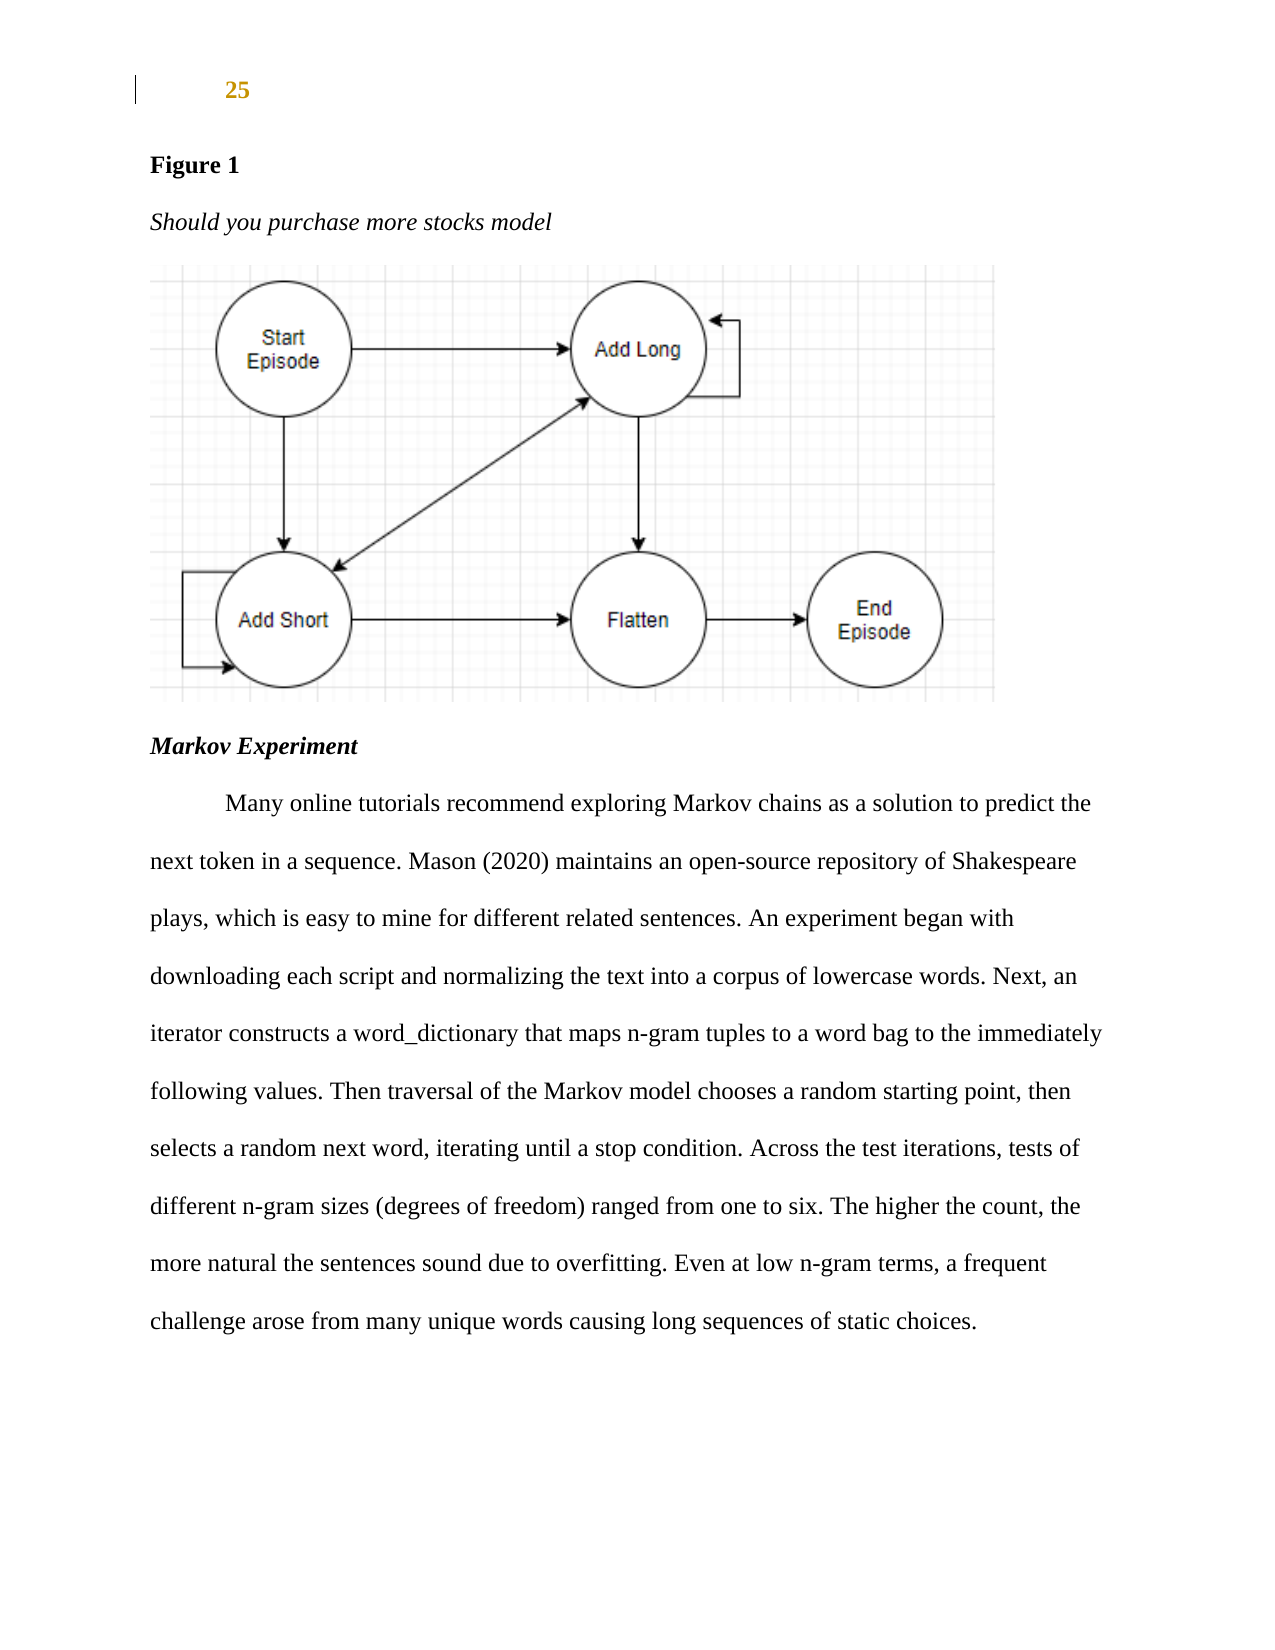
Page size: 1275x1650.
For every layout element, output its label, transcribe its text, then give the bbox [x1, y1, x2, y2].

text Many online tutorials recommend exploring Markov chains as a solution to predict the next token in a sequence. Mason (2020) maintains an open-source repository of Shakespeare plays, which is easy to mine for different related sentences. An experiment began with downloading each script and normalizing the text into a corpus of lowercase words. Next, an iterator constructs a word_dictionary that maps n-gram tuples to a word bag to the immediately following values. Then traversal of the Markov model chooses a random starting point, then selects a random next word, iterating until a stop condition. Across the test iterations, tests of different n-gram sizes (degrees of freedom) ranged from one to six. The higher the count, the more natural the sentences sound due to overfitting. Even at low n-gram terms, a frequent challenge arose from many unique words causing long sequences of static choices. [150, 788, 1125, 1334]
text Figure 1 Should you purchase more stocks model [150, 150, 1125, 236]
subtitle Markov Experiment [150, 731, 1125, 759]
picture [150, 265, 996, 702]
